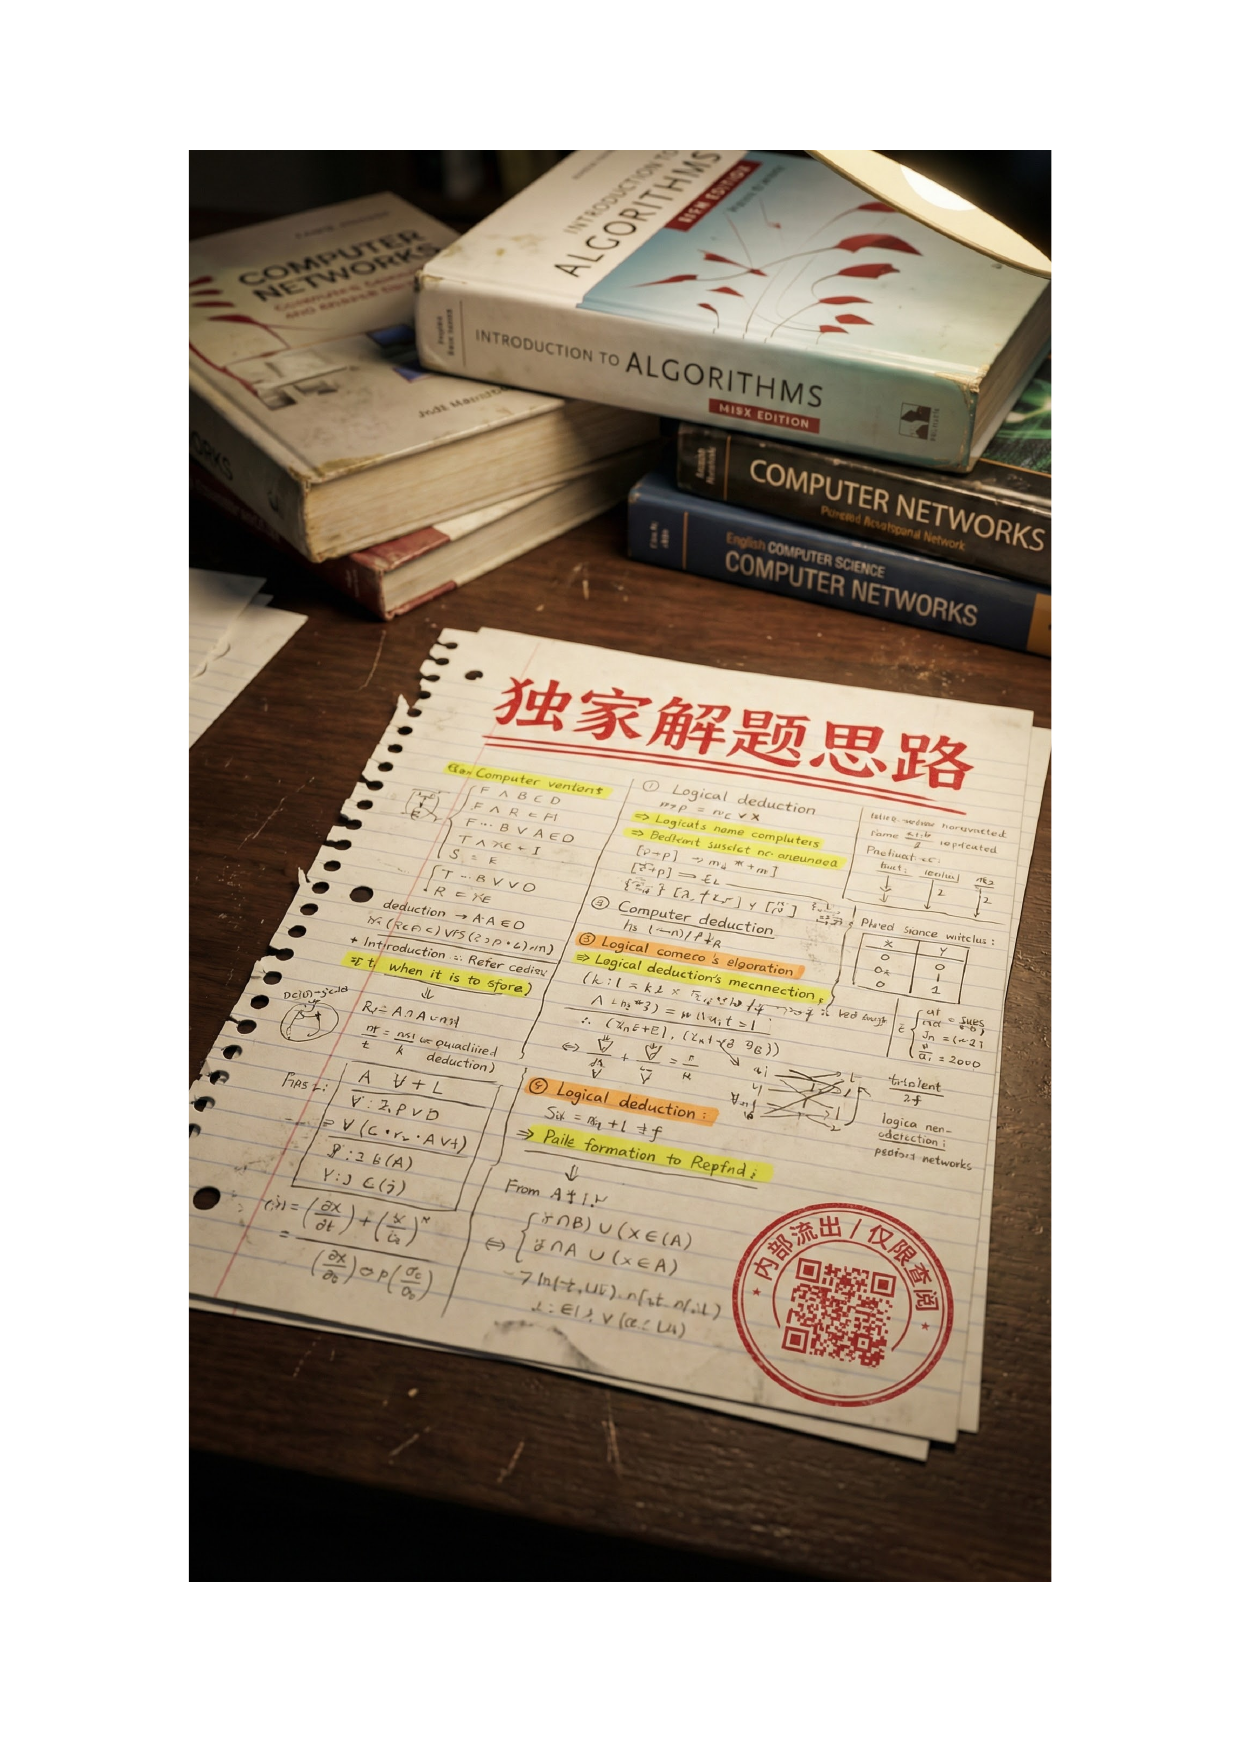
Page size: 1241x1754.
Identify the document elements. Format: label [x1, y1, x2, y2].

picture [188, 150, 1052, 1582]
